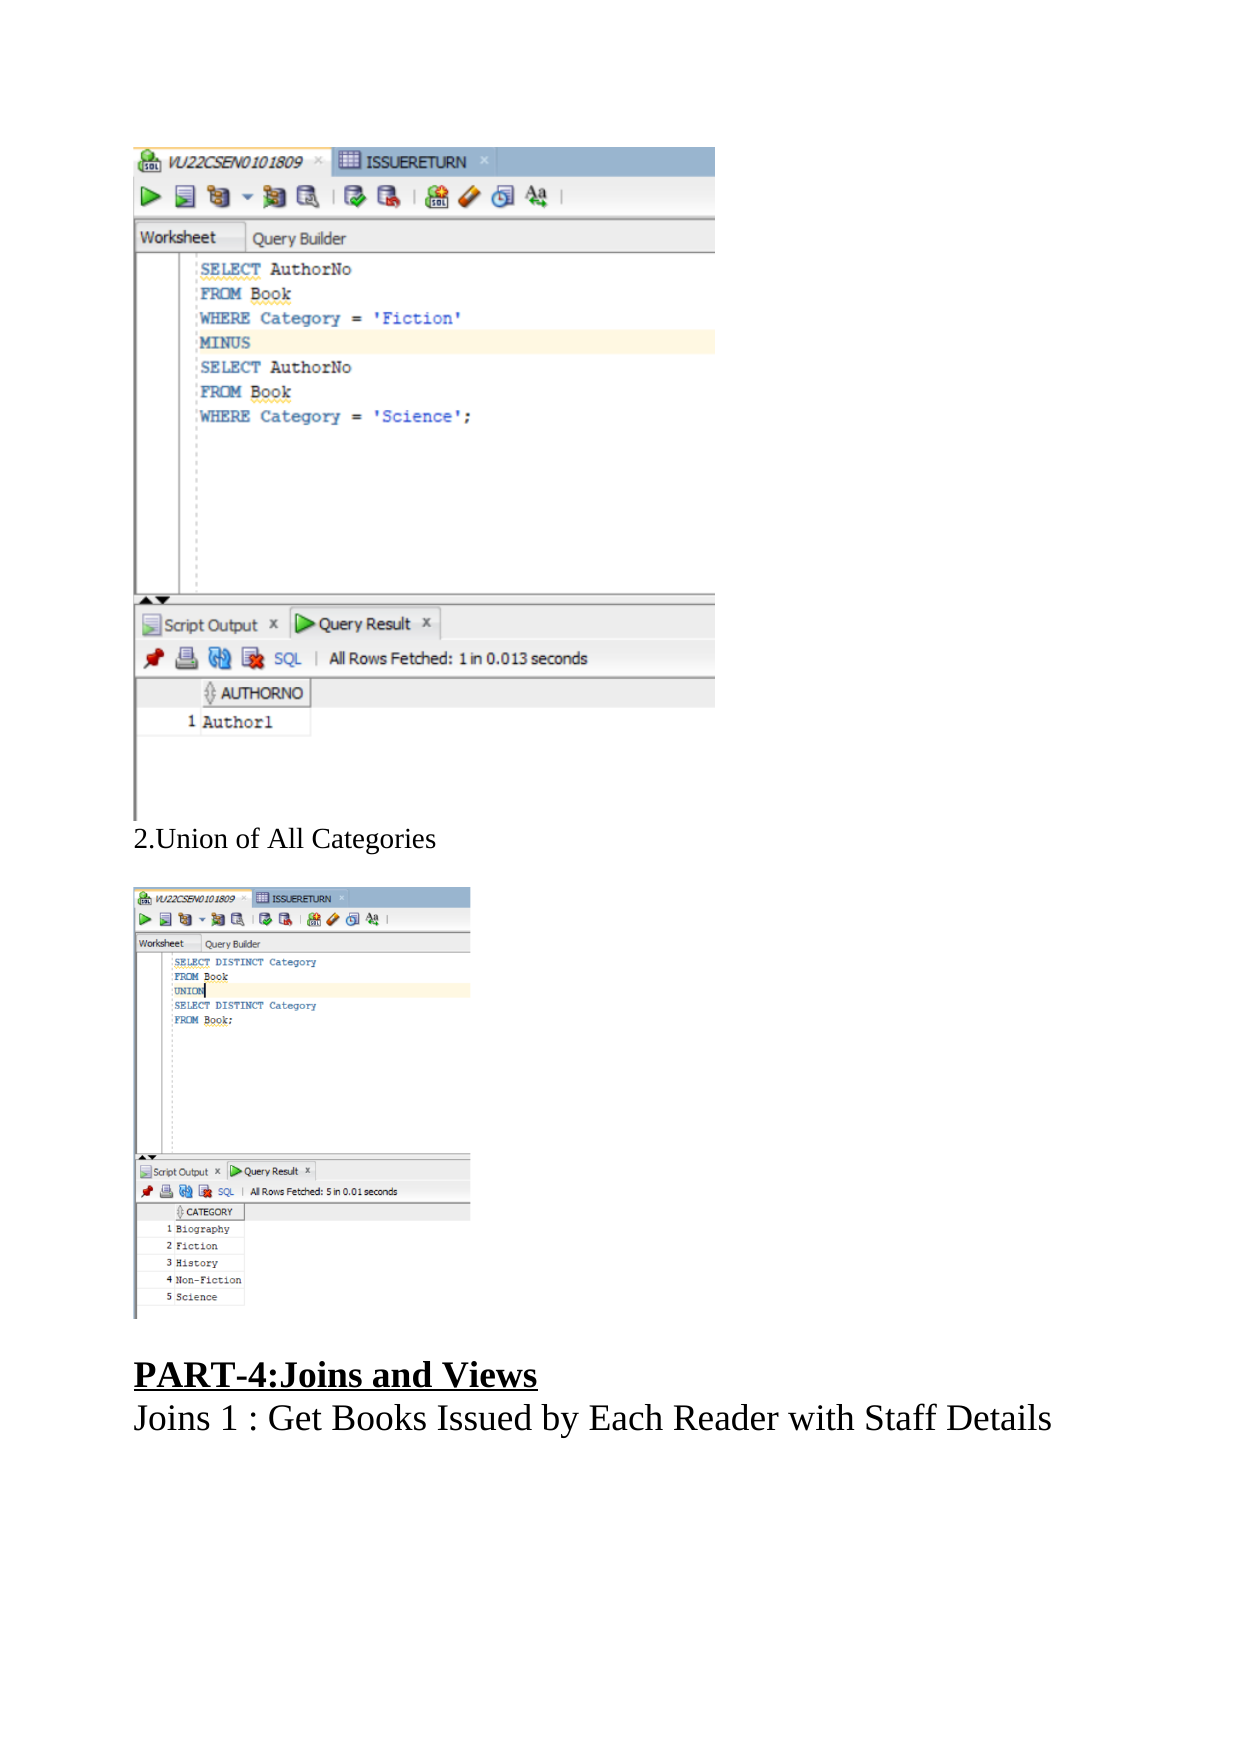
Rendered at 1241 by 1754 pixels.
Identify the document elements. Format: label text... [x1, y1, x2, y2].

picture [133, 147, 715, 821]
text 2.Union of All Categories [133, 821, 1240, 854]
text Joins 1 : Get Books Issued by Each Reader with Staff Details [133, 1395, 1240, 1481]
picture [133, 887, 471, 1319]
text PART-4:Joins and Views [133, 1352, 1240, 1395]
